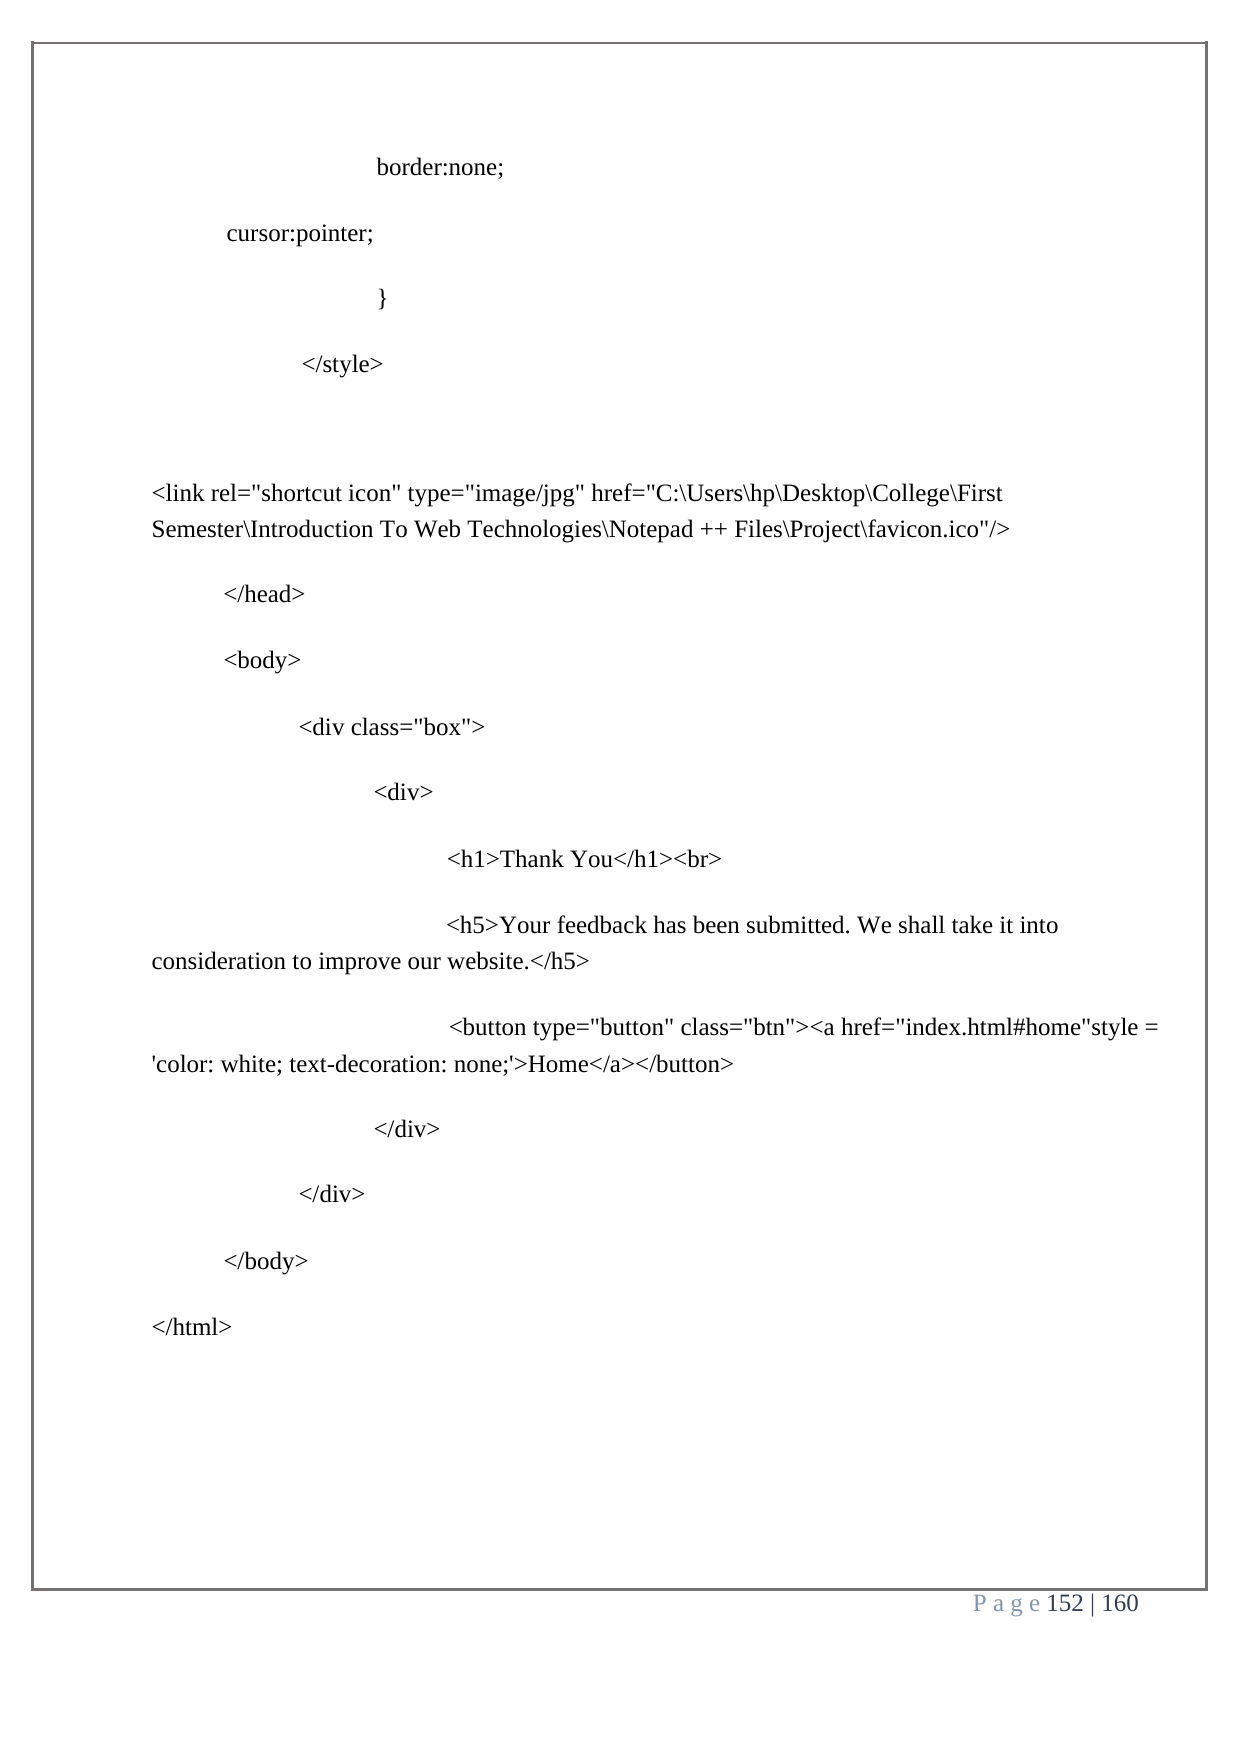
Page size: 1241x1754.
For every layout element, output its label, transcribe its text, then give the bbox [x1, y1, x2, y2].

table_cell border:none; cursor:pointer; } </style> <link rel="shortcut icon" type="image/jpg" href="C:\Users\hp\Desktop\College\First Semester\Introduction To Web Technologies\Notepad ++ Files\Project\favicon.ico"/> </head> <body> <div class="box"> <div> <h1>Thank You</h1><br> <h5>Your feedback has been submitted. We shall take it into consideration to improve our website.</h5> <button type="button" class="btn"><a href="index.html#home"style = 'color: white; text-decoration: none;'>Home</a></button> </div> </div> </body> </html> [34, 44, 1205, 1588]
